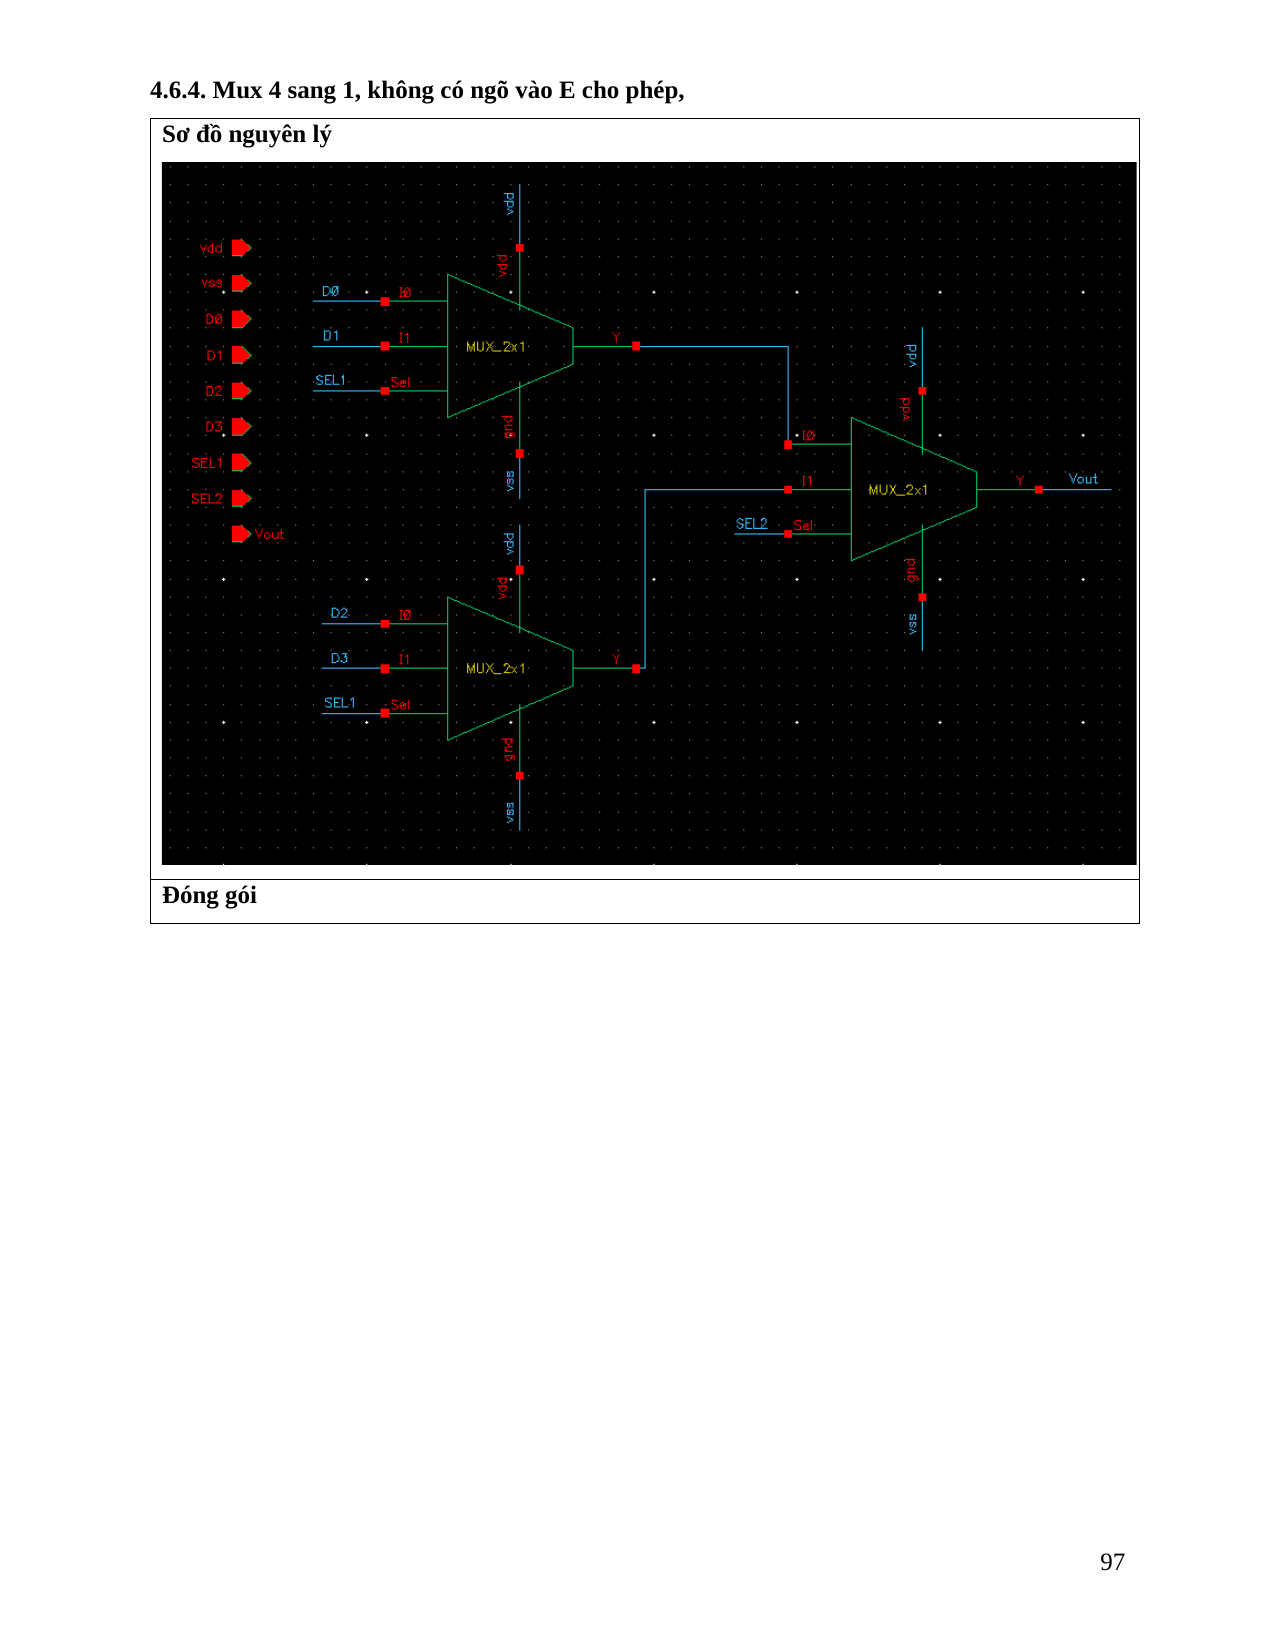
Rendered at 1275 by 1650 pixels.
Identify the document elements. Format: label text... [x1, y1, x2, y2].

table_cell Đóng gói [151, 880, 1139, 923]
picture [161, 162, 1137, 865]
table_header Sơ đồ nguyên lý [151, 119, 1139, 879]
subtitle 4.6.4. Mux 4 sang 1, không có ngõ vào E cho phép, [150, 75, 1125, 104]
